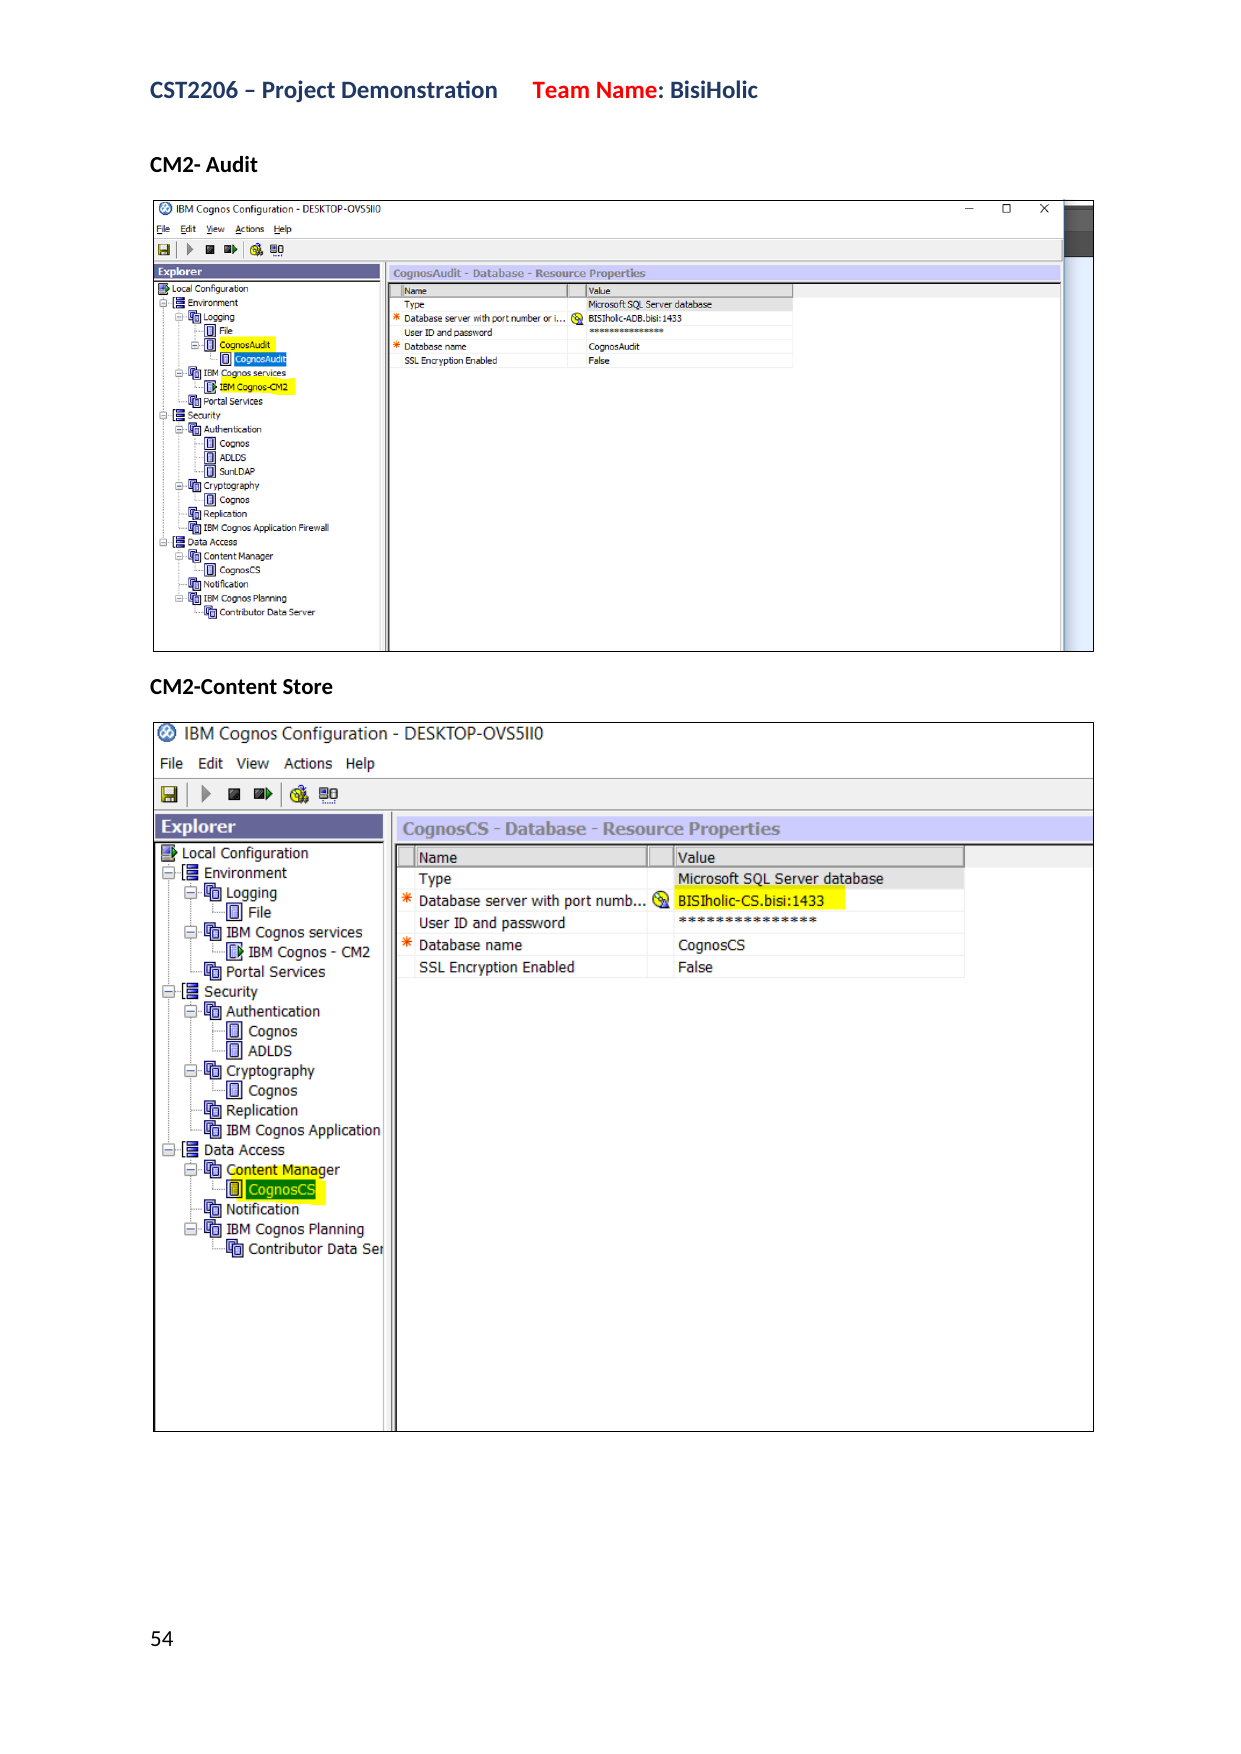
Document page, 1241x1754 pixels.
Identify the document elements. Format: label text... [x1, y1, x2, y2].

picture [154, 201, 1093, 651]
text CM2-Content Store [150, 672, 1090, 700]
picture [154, 723, 1093, 1431]
text CM2- Audit [150, 150, 1090, 178]
